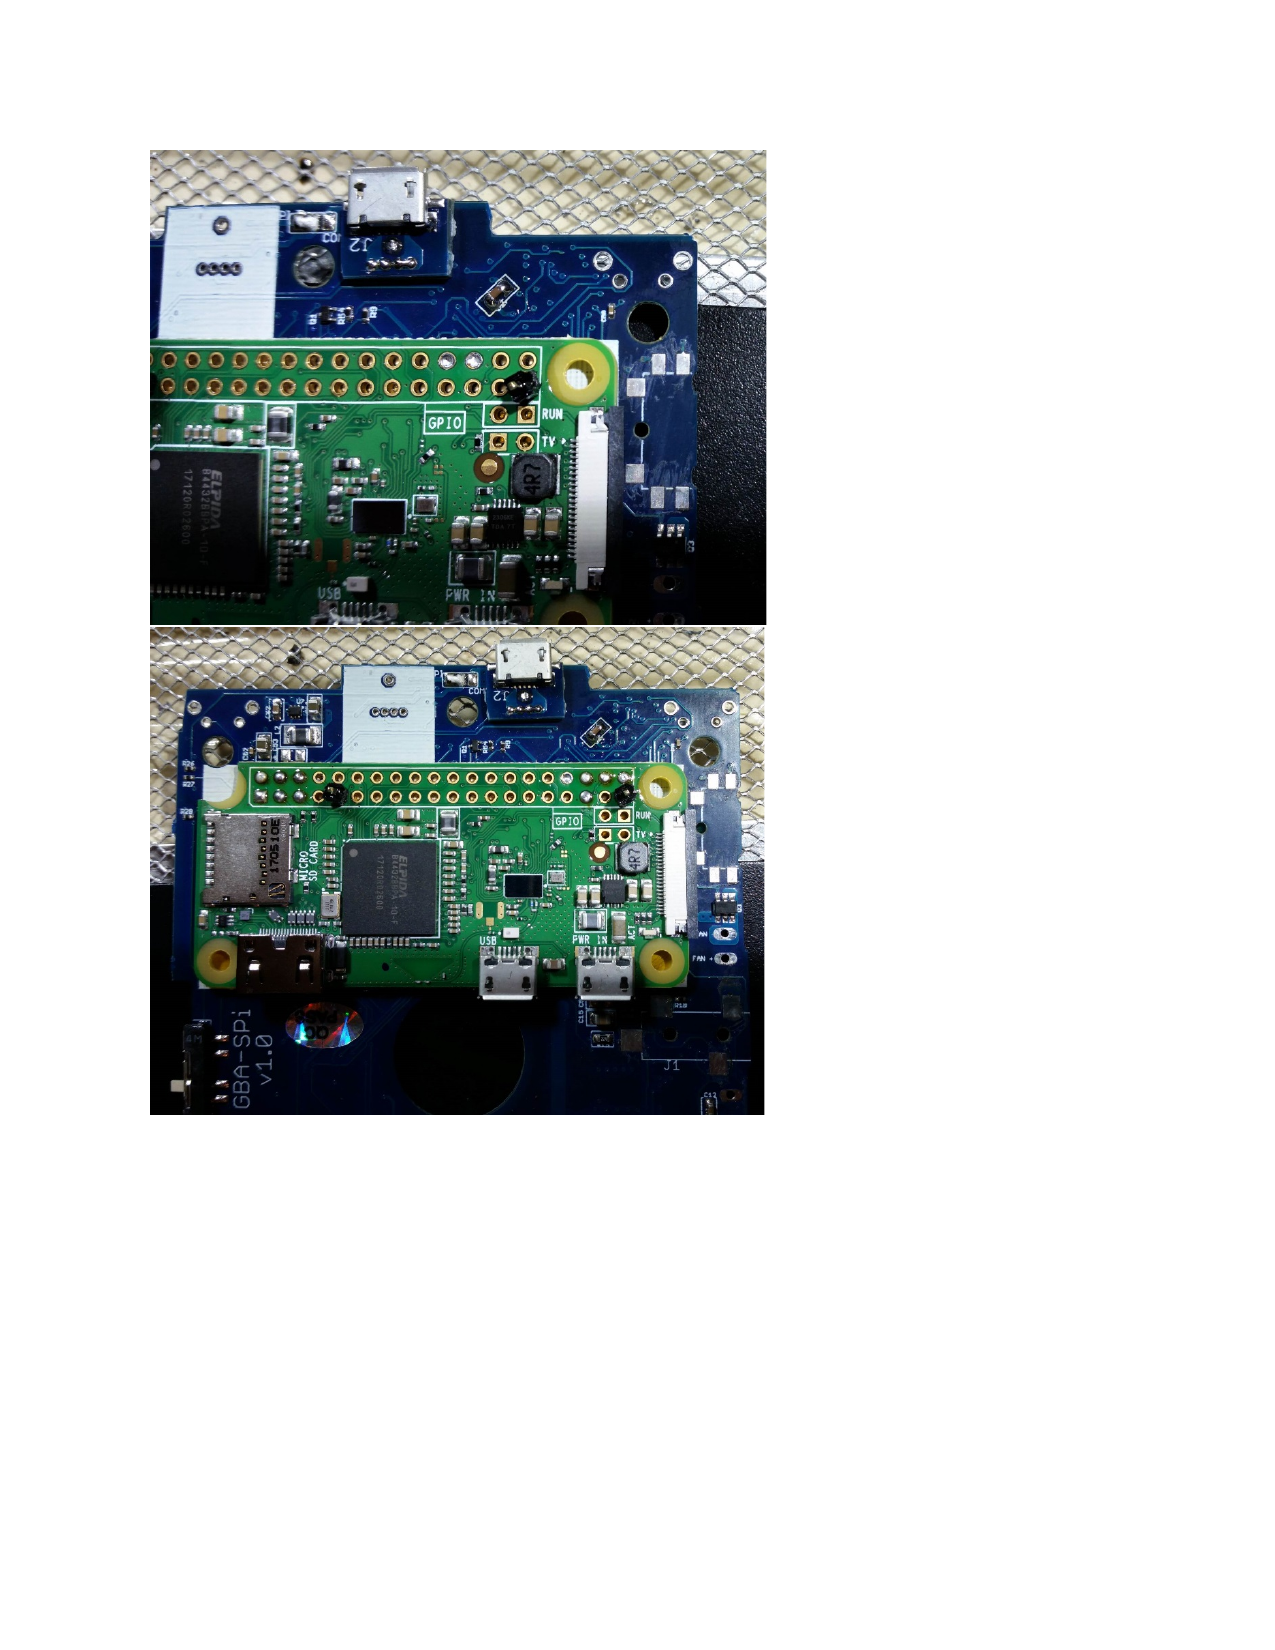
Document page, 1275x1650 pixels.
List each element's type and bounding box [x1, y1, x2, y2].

picture [150, 150, 767, 625]
picture [150, 627, 765, 1115]
